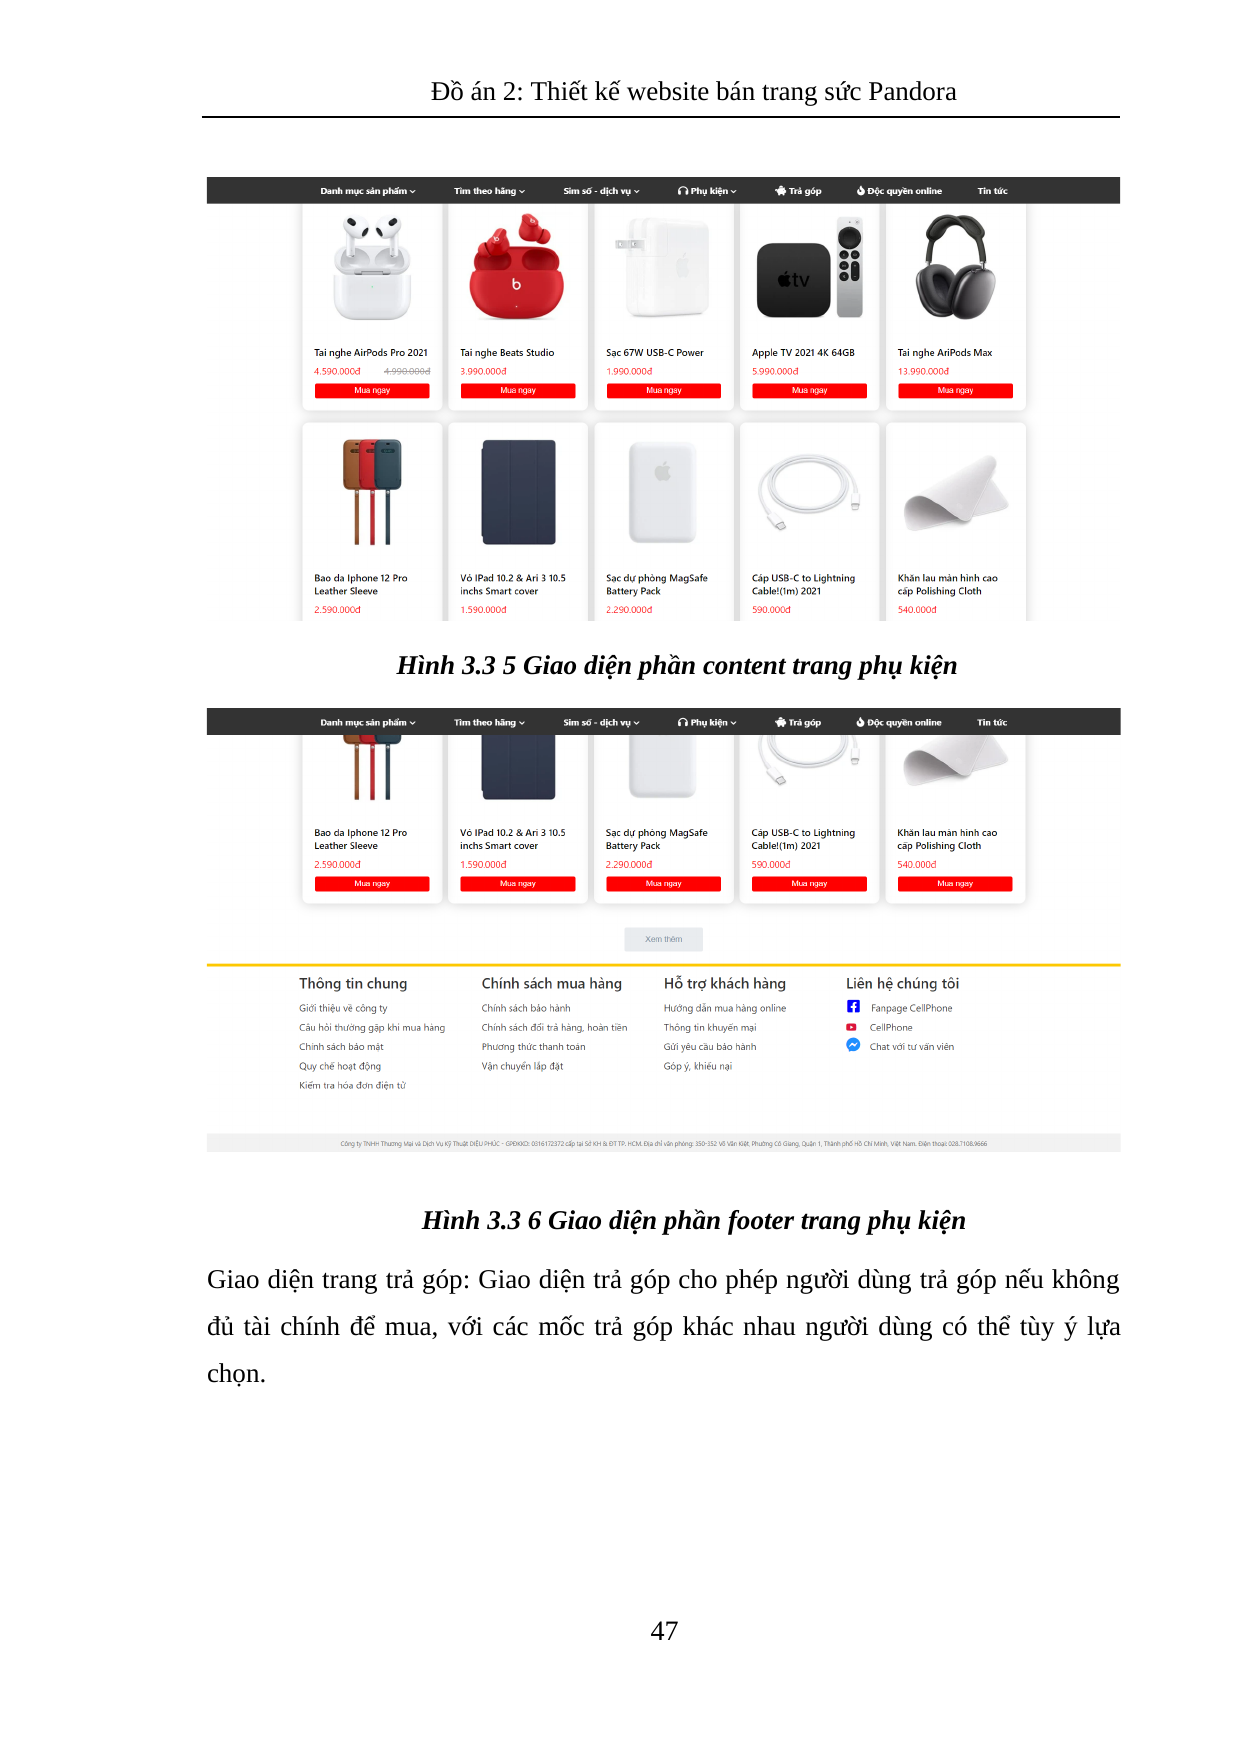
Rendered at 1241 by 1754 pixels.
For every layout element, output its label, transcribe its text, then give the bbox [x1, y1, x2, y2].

text Giao diện trang trả góp: Giao diện trả góp cho phép người dùng trả góp nếu không đủ tài chính để mua, với các mốc trả góp khác nhau người dùng có thể tùy ý lựa chọn. [207, 1263, 1122, 1388]
text Hình 3.3 6 Giao diện phần footer trang phụ kiện [207, 1204, 1122, 1236]
picture [206, 708, 1121, 1152]
text Hình 3.3 5 Giao diện phần content trang phụ kiện [207, 649, 1122, 680]
picture [206, 177, 1121, 621]
